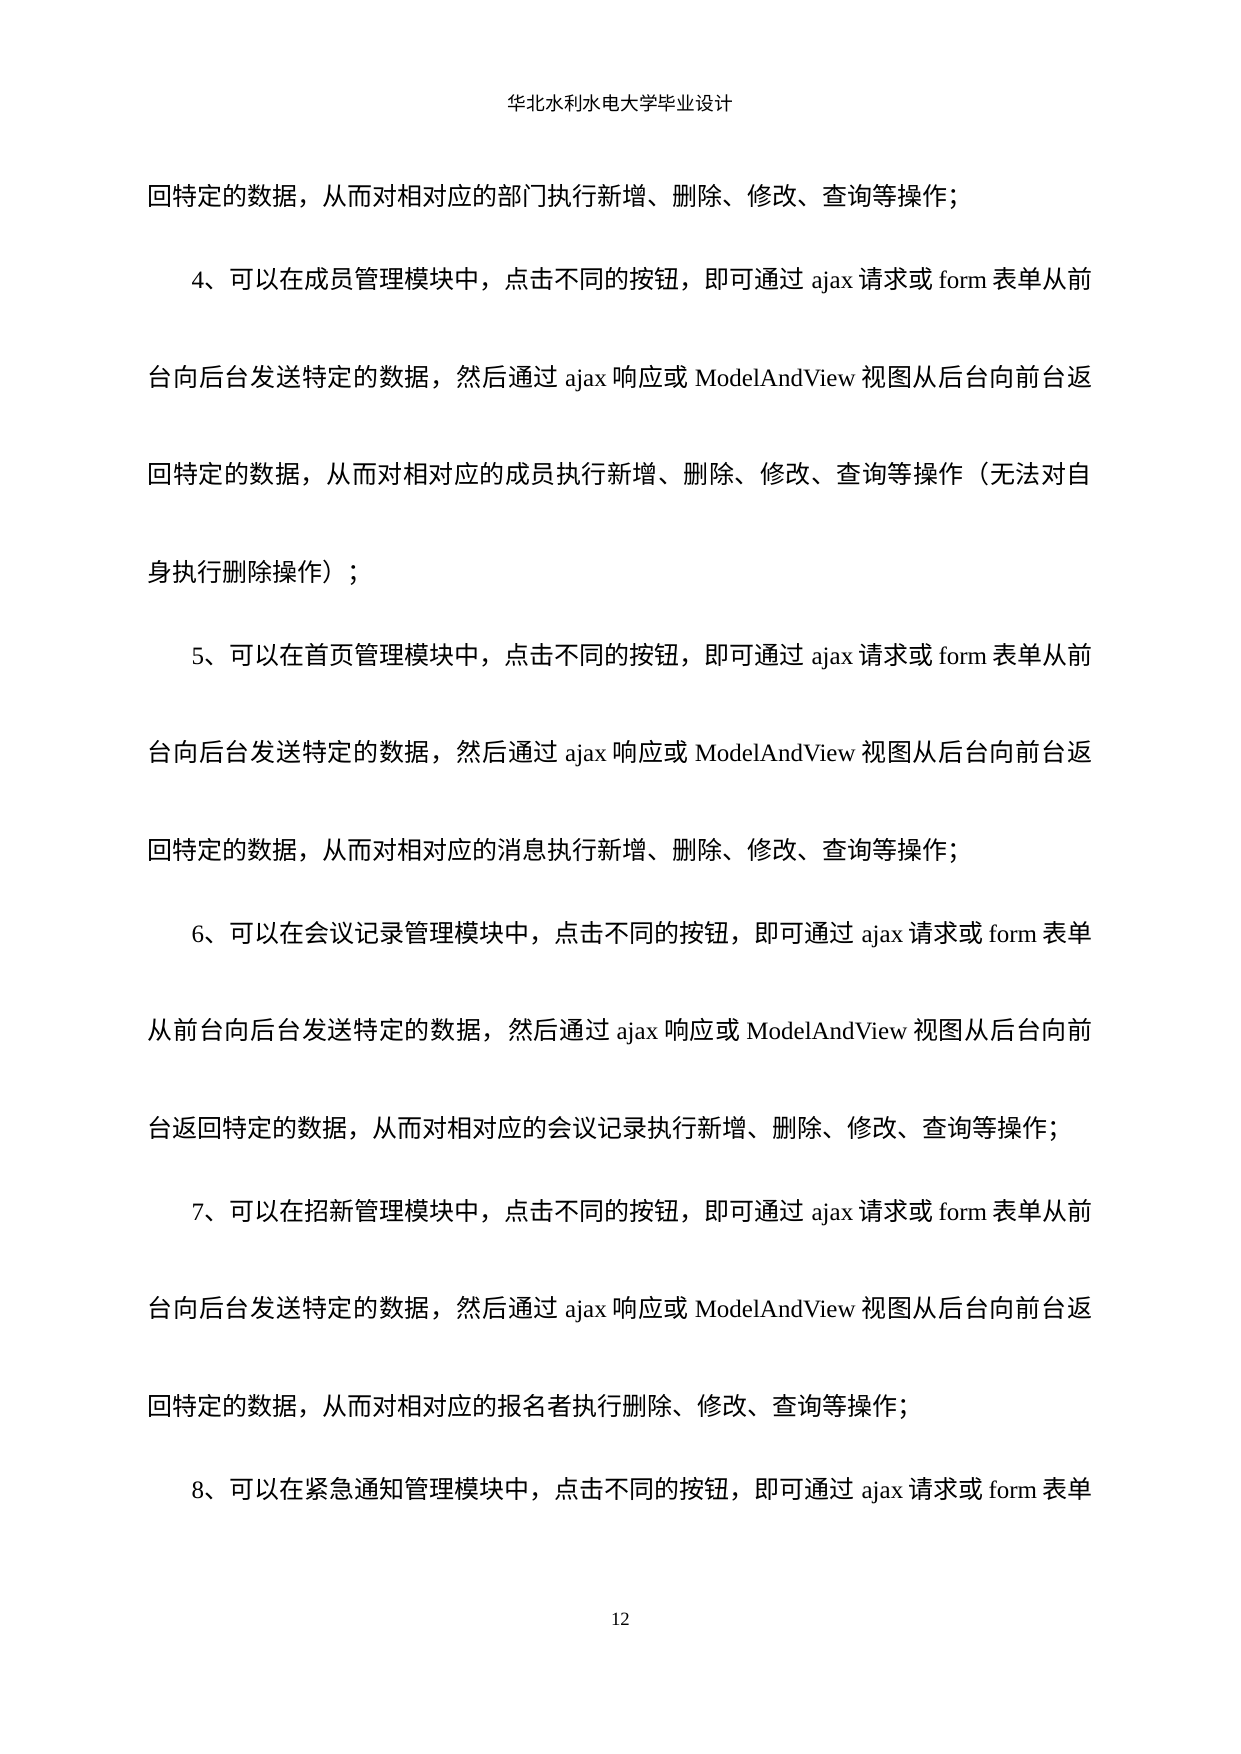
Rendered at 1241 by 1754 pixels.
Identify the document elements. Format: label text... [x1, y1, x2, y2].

text 4、可以在成员管理模块中，点击不同的按钮，即可通过ajax请求或form表单从前台向后台发送特定的数据，然后通过ajax响应或ModelAndView视图从后台向前台返回特定的数据，从而对相对应的成员执行新增、删除、修改、查询等操作（无法对自身执行删除操作）； [148, 245, 1092, 603]
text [148, 162, 1092, 227]
text 5、可以在首页管理模块中，点击不同的按钮，即可通过ajax请求或form表单从前台向后台发送特定的数据，然后通过ajax响应或ModelAndView视图从后台向前台返回特定的数据，从而对相对应的消息执行新增、删除、修改、查询等操作； [148, 621, 1092, 881]
text 7、可以在招新管理模块中，点击不同的按钮，即可通过ajax请求或form表单从前台向后台发送特定的数据，然后通过ajax响应或ModelAndView视图从后台向前台返回特定的数据，从而对相对应的报名者执行删除、修改、查询等操作； [148, 1177, 1092, 1437]
text 6、可以在会议记录管理模块中，点击不同的按钮，即可通过ajax请求或form表单从前台向后台发送特定的数据，然后通过ajax响应或ModelAndView视图从后台向前台返回特定的数据，从而对相对应的会议记录执行新增、删除、修改、查询等操作； [148, 899, 1092, 1159]
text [148, 1455, 1092, 1520]
